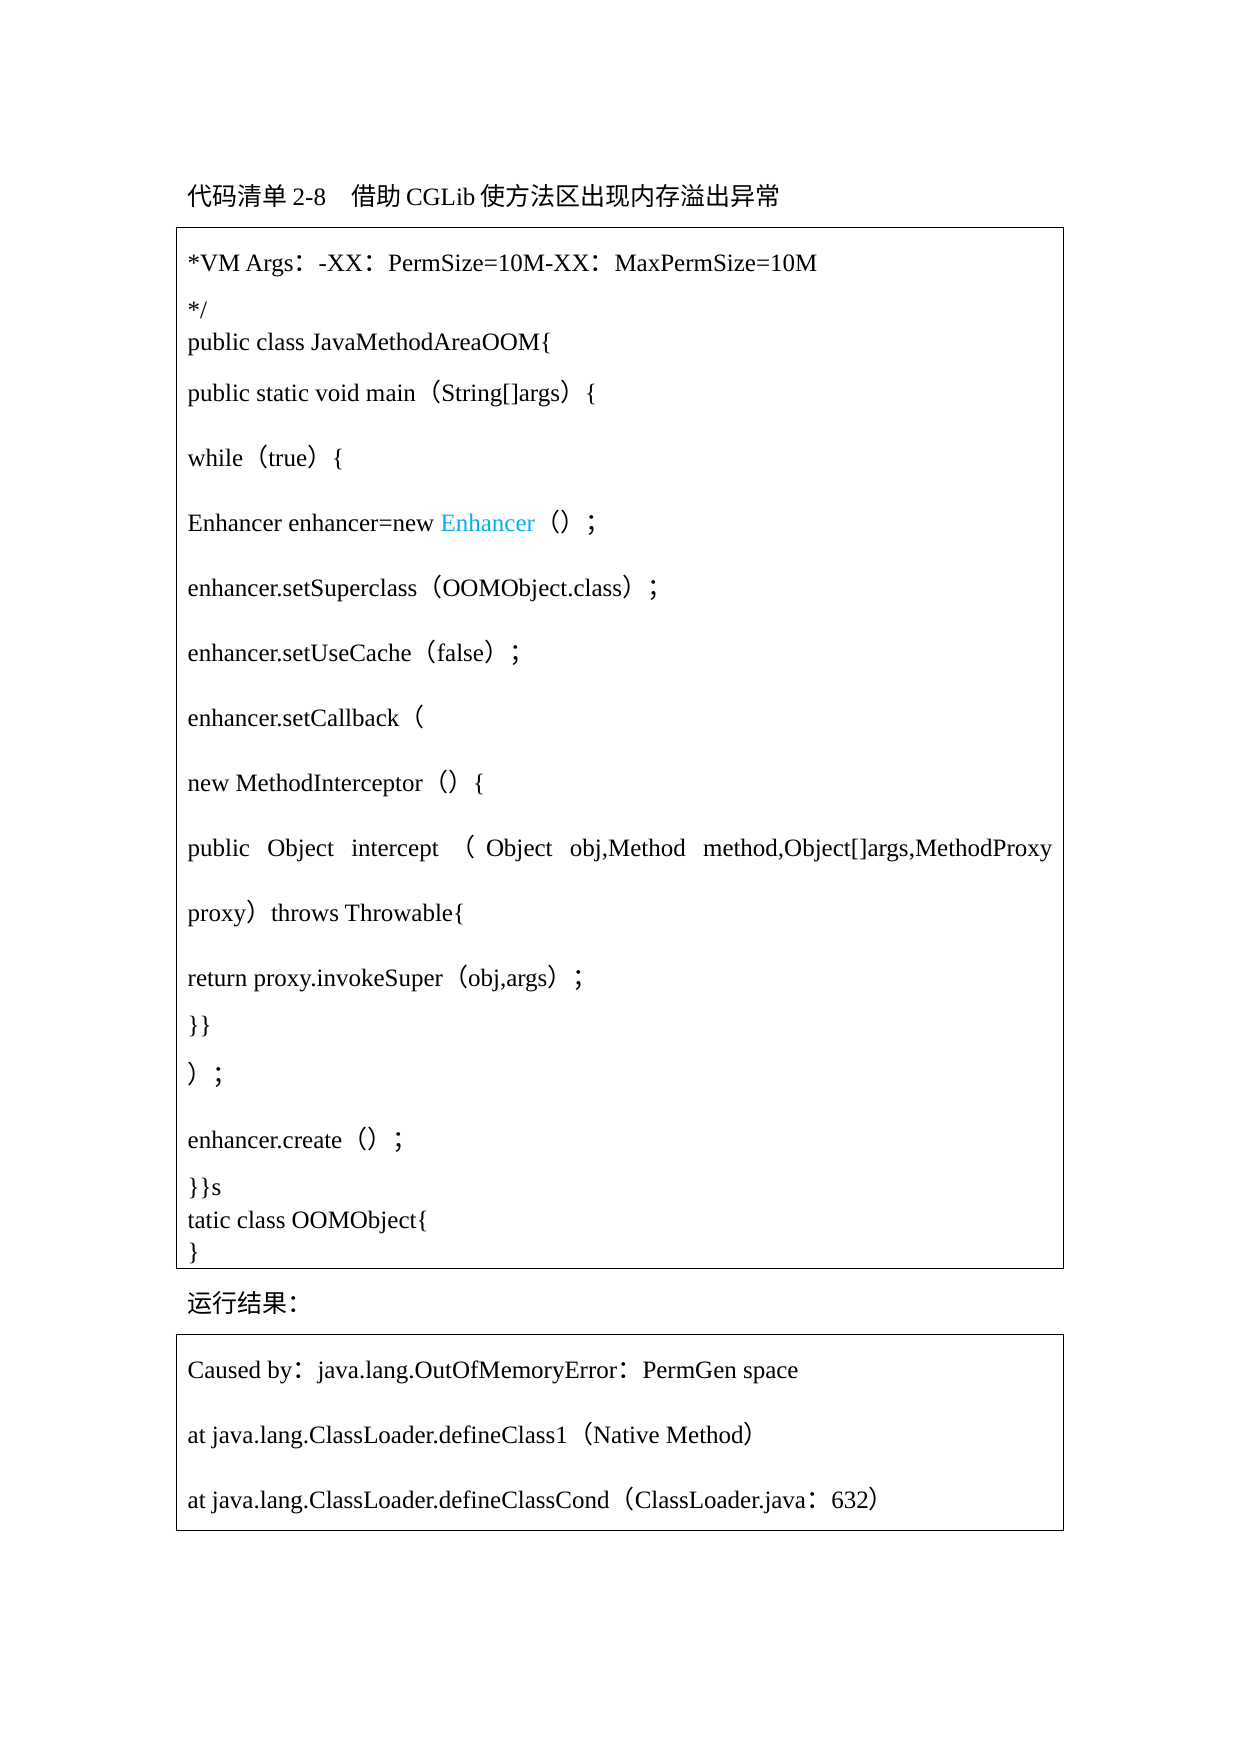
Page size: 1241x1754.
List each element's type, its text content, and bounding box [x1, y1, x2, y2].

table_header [177, 1335, 1063, 1530]
table_header *VM Args：-XX：PermSize=10M-XX：MaxPermSize=10M */ public class JavaMethodAreaOOM{ public static void main（String[]args）{ while（true）{ Enhancer enhancer=new Enhancer（）； enhancer.setSuperclass（OOMObject.class）； enhancer.setUseCache（false）； enhancer.setCallback（ new MethodInterceptor（）{ public Object intercept（Object obj,Method method,Object[]args,MethodProxy proxy）throws Throwable{ return proxy.invokeSuper（obj,args）； }} ）； enhancer.create（）； }}s tatic class OOMObject{ } [177, 228, 1063, 1268]
text 代码清单2-8 借助CGLib使方法区出现内存溢出异常 [187, 162, 1053, 227]
text 运行结果： [187, 1269, 1053, 1334]
